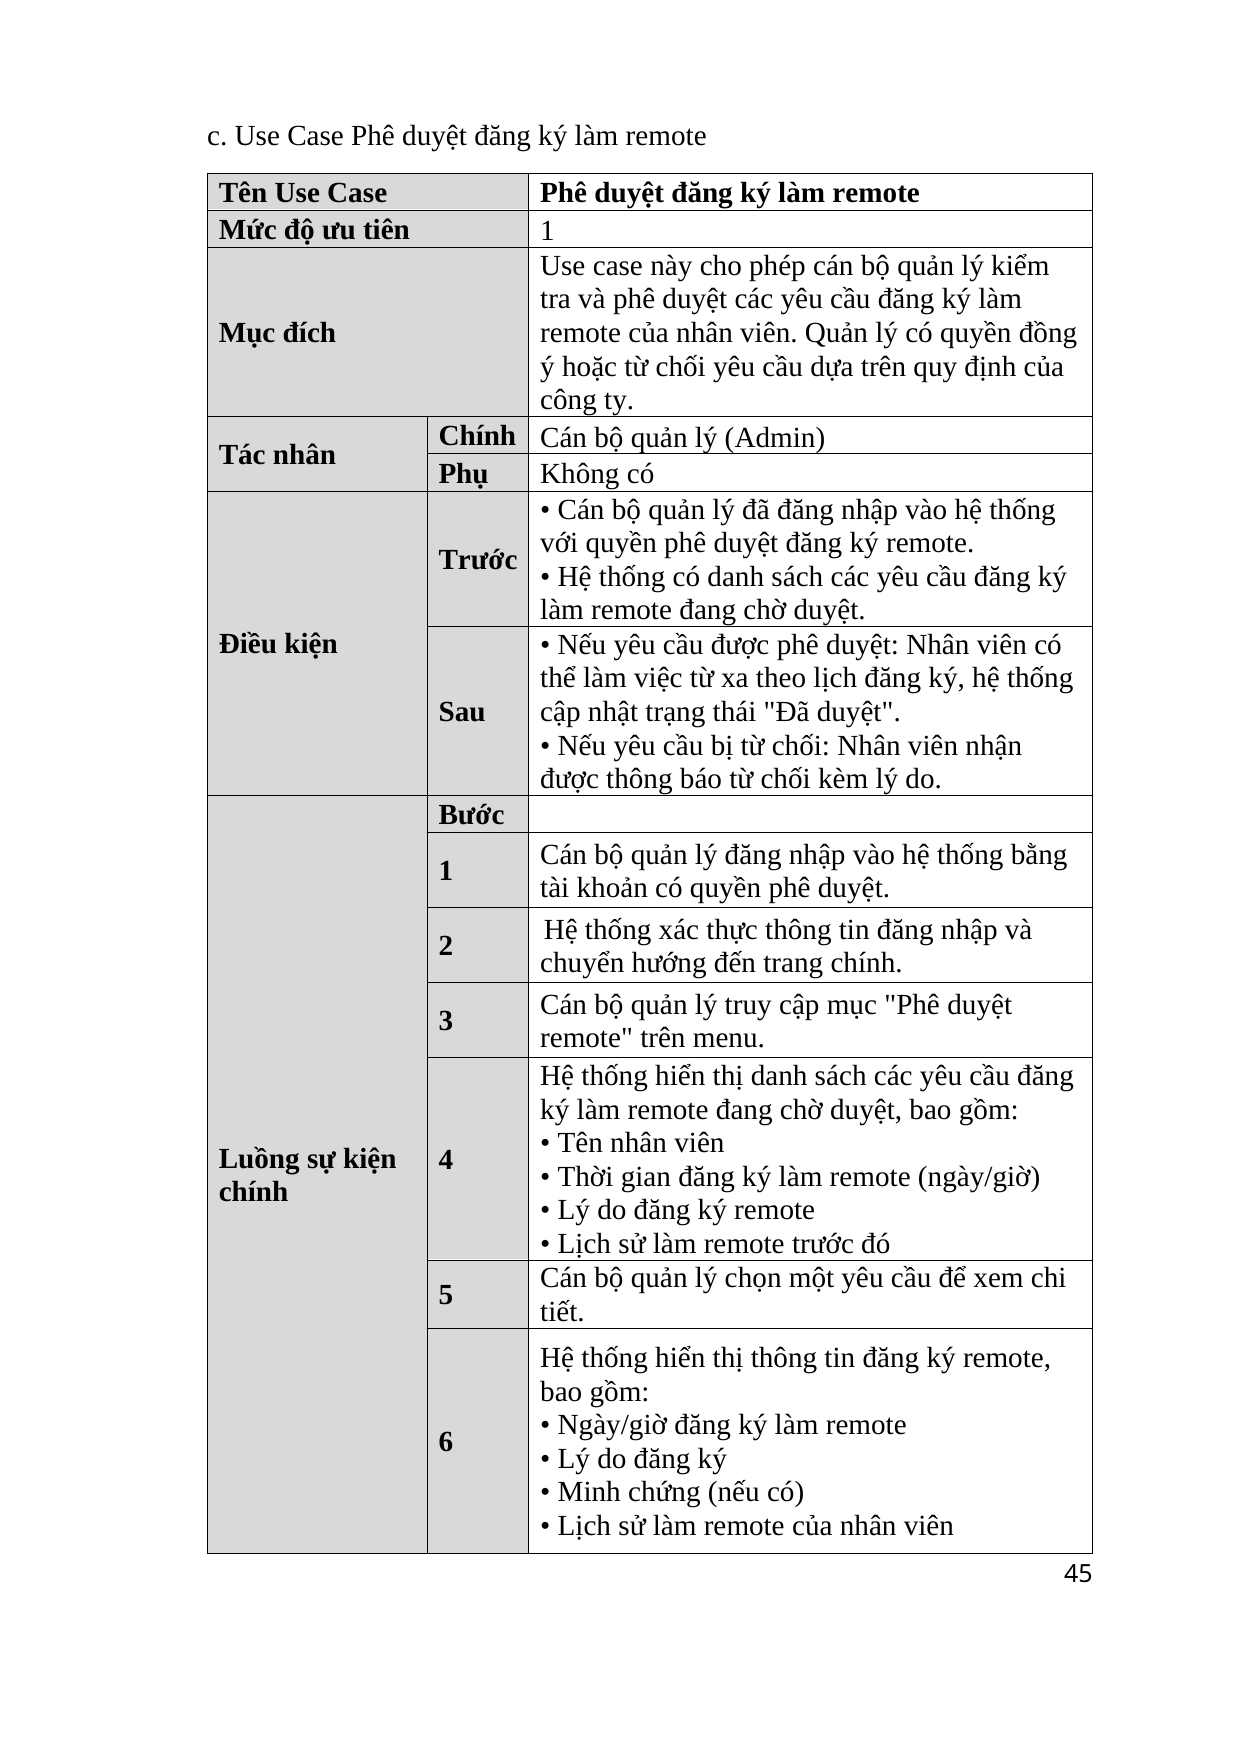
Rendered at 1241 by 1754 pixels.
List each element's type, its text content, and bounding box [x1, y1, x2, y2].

table_cell • Nếu yêu cầu được phê duyệt: Nhân viên có thể làm việc từ xa theo lịch đăng ký, hệ thống cập nhật trạng thái "Đã duyệt". • Nếu yêu cầu bị từ chối: Nhân viên nhận được thông báo từ chối kèm lý do. [529, 627, 1092, 795]
table_cell Hệ thống xác thực thông tin đăng nhập và chuyển hướng đến trang chính. [529, 908, 1092, 982]
table_cell Cán bộ quản lý đăng nhập vào hệ thống bằng tài khoản có quyền phê duyệt. [529, 833, 1092, 907]
table_cell Hệ thống hiển thị danh sách các yêu cầu đăng ký làm remote đang chờ duyệt, bao gồm: • Tên nhân viên • Thời gian đăng ký làm remote (ngày/giờ) • Lý do đăng ký remote • Lịch sử làm remote trước đó [529, 1058, 1092, 1259]
table_cell 4 [428, 1058, 528, 1259]
table_header Phê duyệt đăng ký làm remote [529, 174, 1092, 209]
table_cell Trước [428, 492, 528, 626]
table_cell [529, 796, 1092, 832]
table_cell Phụ [428, 454, 528, 491]
table_cell Không có [529, 454, 1092, 491]
table_header Tên Use Case [208, 174, 528, 209]
table_cell 1 [529, 211, 1092, 247]
table_cell 1 [428, 833, 528, 907]
table_cell Cán bộ quản lý chọn một yêu cầu để xem chi tiết. [529, 1261, 1092, 1328]
table_cell Bước [428, 796, 528, 832]
table_cell Tác nhân [208, 417, 427, 491]
table_cell Cán bộ quản lý (Admin) [529, 417, 1092, 453]
table_cell • Cán bộ quản lý đã đăng nhập vào hệ thống với quyền phê duyệt đăng ký remote. • Hệ thống có danh sách các yêu cầu đăng ký làm remote đang chờ duyệt. [529, 492, 1092, 626]
table_cell 2 [428, 908, 528, 982]
table_cell 5 [428, 1261, 528, 1328]
table_cell Mức độ ưu tiên [208, 211, 528, 247]
table_cell Luồng sự kiện chính [208, 796, 427, 1553]
text c. Use Case Phê duyệt đăng ký làm remote [207, 118, 1092, 152]
table_cell 6 [428, 1329, 528, 1553]
table_cell 3 [428, 983, 528, 1057]
table_cell Use case này cho phép cán bộ quản lý kiểm tra và phê duyệt các yêu cầu đăng ký làm remote của nhân viên. Quản lý có quyền đồng ý hoặc từ chối yêu cầu dựa trên quy định của công ty. [529, 248, 1092, 416]
table_cell Chính [428, 417, 528, 453]
table_cell Cán bộ quản lý truy cập mục "Phê duyệt remote" trên menu. [529, 983, 1092, 1057]
table_cell Mục đích [208, 248, 528, 416]
table_cell Điều kiện [208, 492, 427, 795]
table_cell Sau [428, 627, 528, 795]
table_cell Hệ thống hiển thị thông tin đăng ký remote, bao gồm: • Ngày/giờ đăng ký làm remote • Lý do đăng ký • Minh chứng (nếu có) • Lịch sử làm remote của nhân viên [529, 1329, 1092, 1553]
